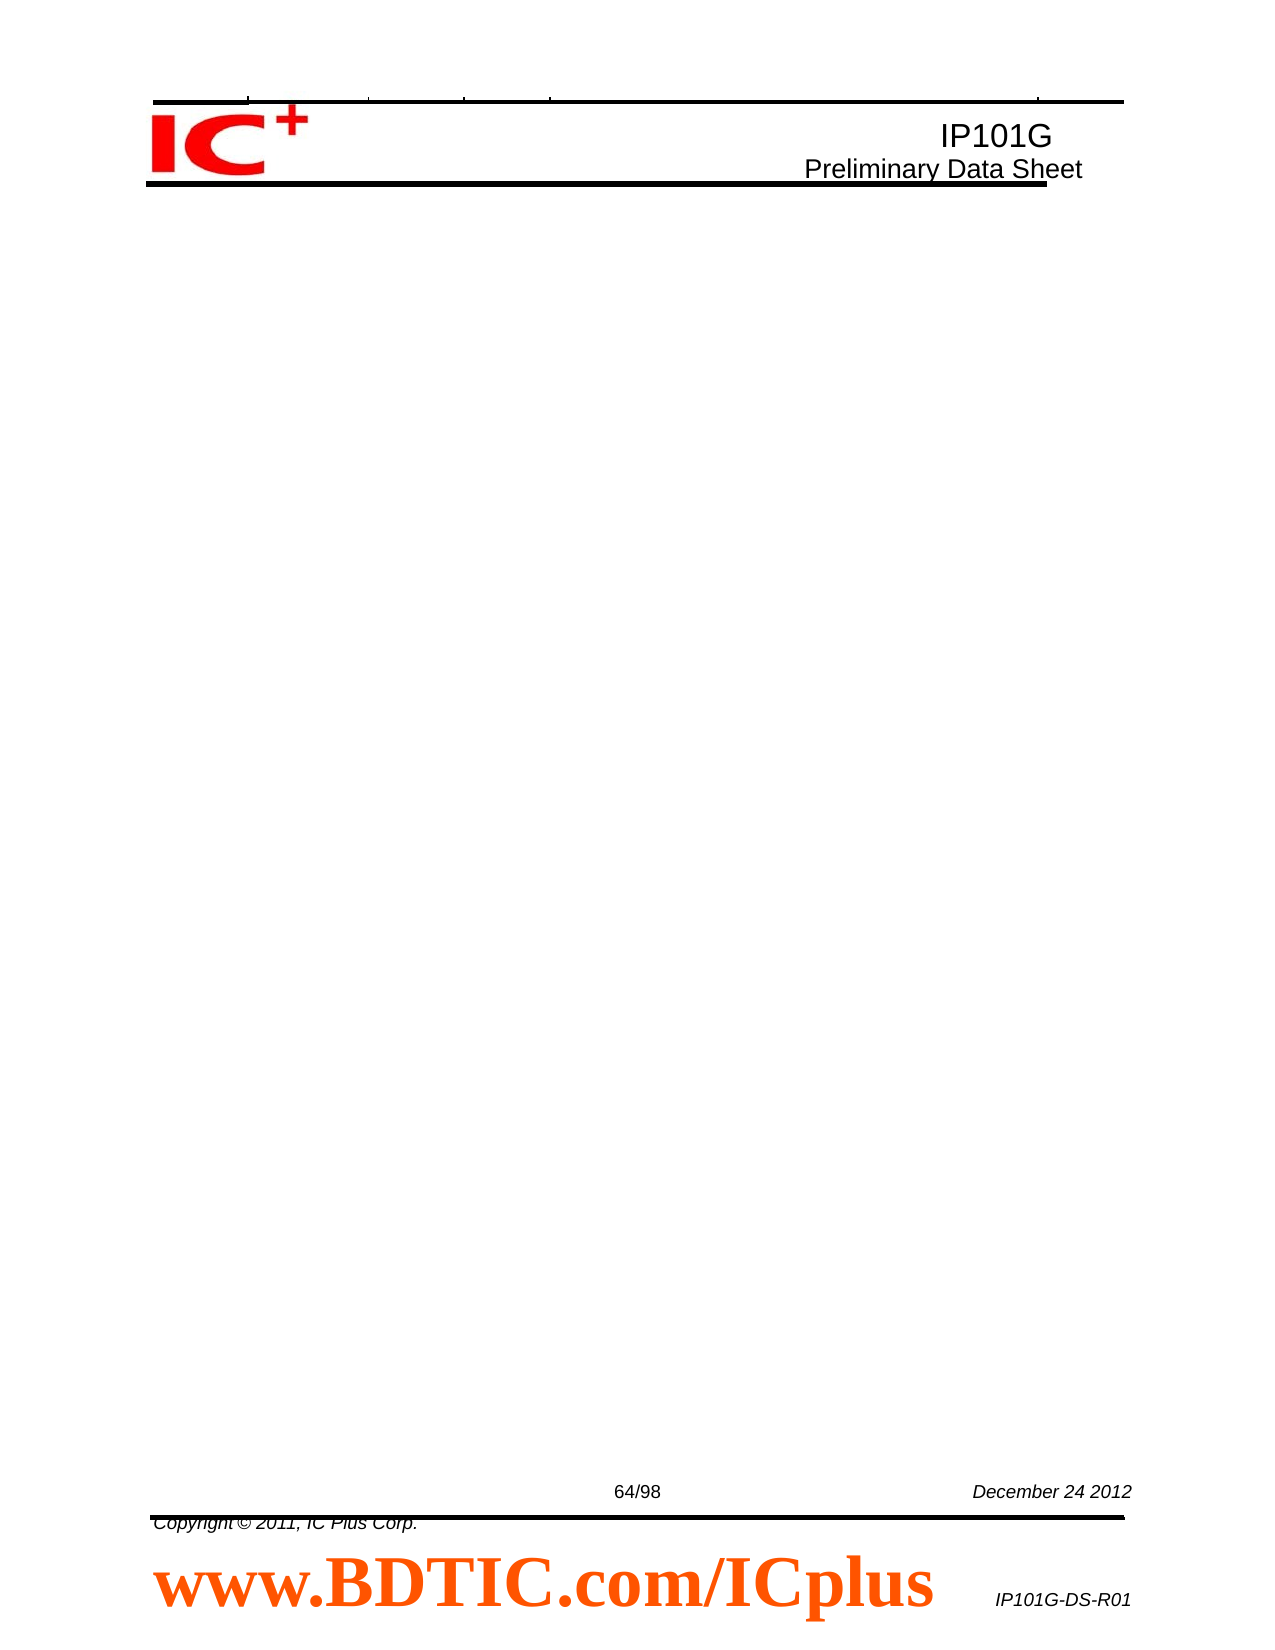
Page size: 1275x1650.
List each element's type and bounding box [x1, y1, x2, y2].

picture [116, 75, 328, 182]
